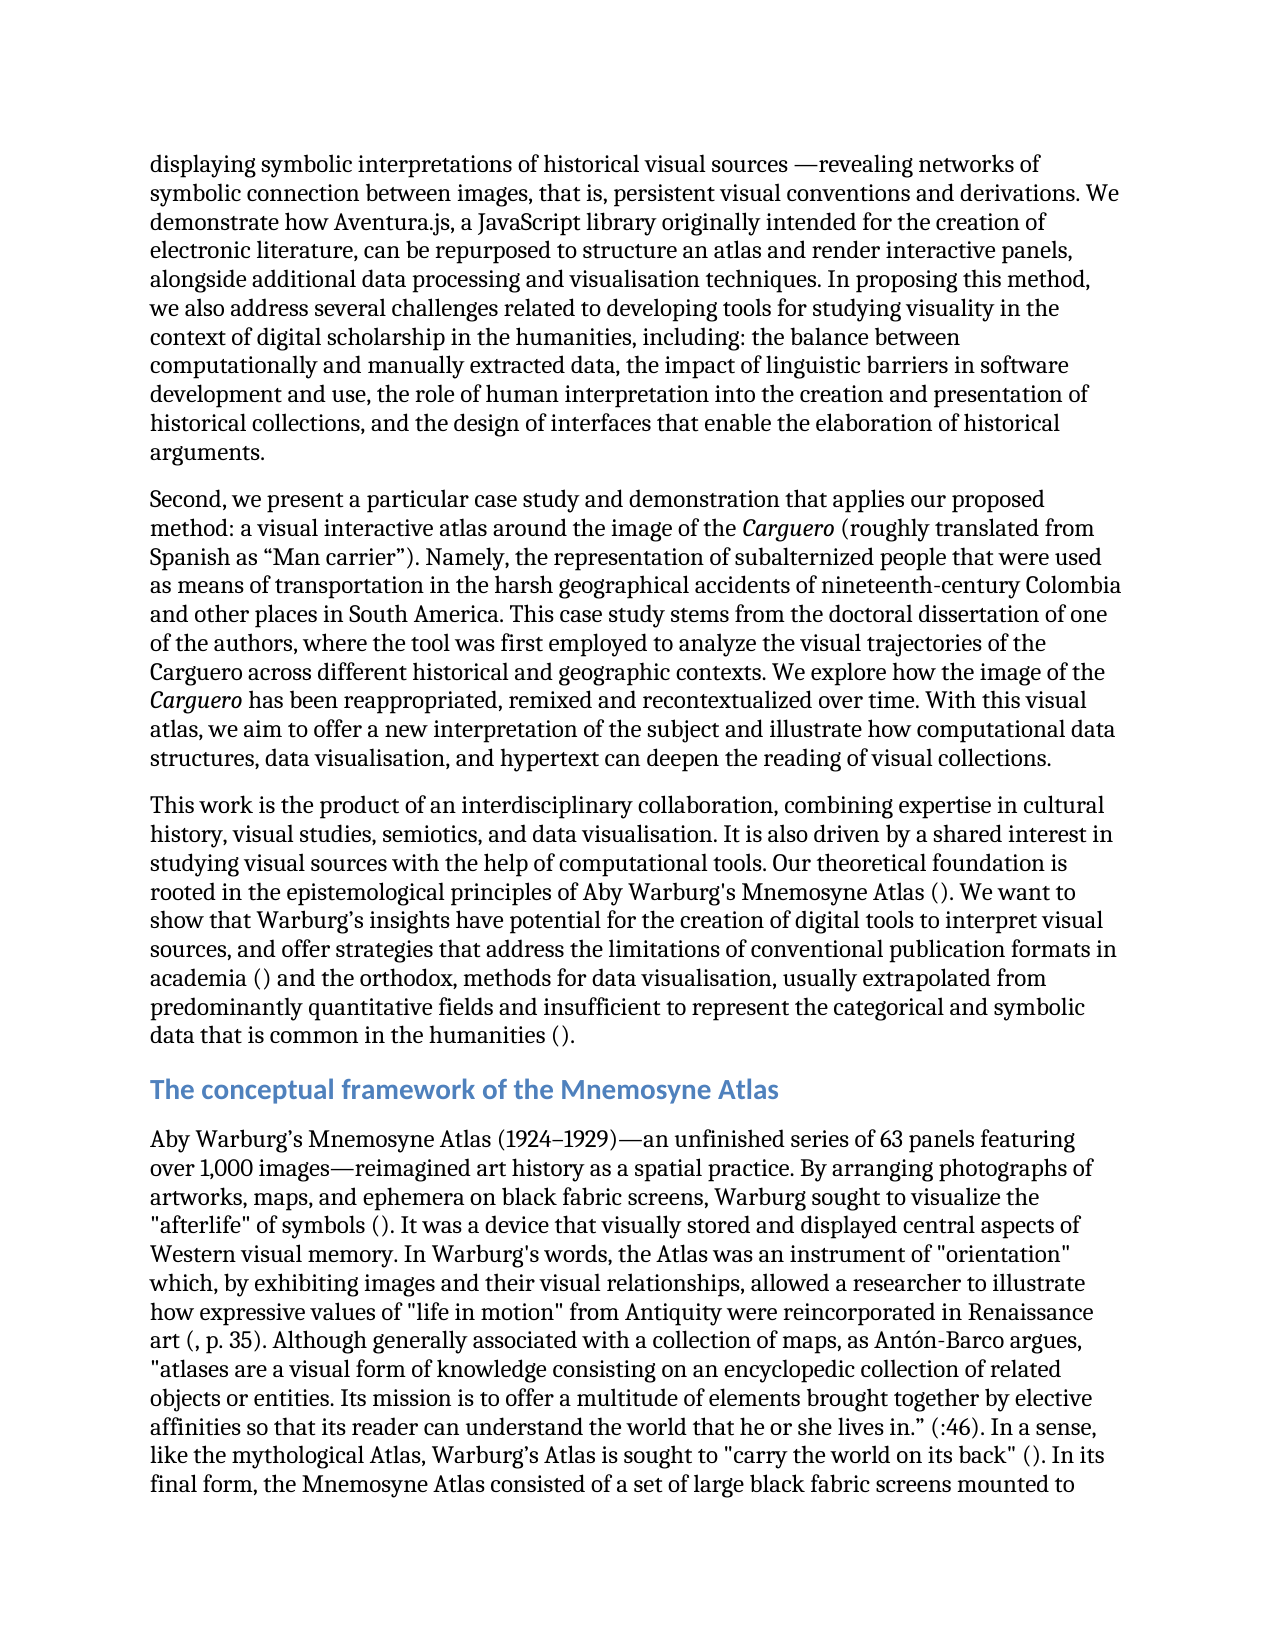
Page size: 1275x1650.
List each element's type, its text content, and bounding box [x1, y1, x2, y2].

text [150, 150, 1125, 466]
text This work is the product of an interdisciplinary collaboration, combining expertise in cultural history, visual studies, semiotics, and data visualisation. It is also driven by a shared interest in studying visual sources with the help of computational tools. Our theoretical foundation is rooted in the epistemological principles of Aby Warburg's Mnemosyne Atlas (). We want to show that Warburg’s insights have potential for the creation of digital tools to interpret visual sources, and offer strategies that address the limitations of conventional publication formats in academia () and the orthodox, methods for data visualisation, usually extrapolated from predominantly quantitative fields and insufficient to represent the categorical and symbolic data that is common in the humanities (). [150, 791, 1125, 1050]
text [150, 1125, 1125, 1499]
text Second, we present a particular case study and demonstration that applies our proposed method: a visual interactive atlas around the image of the Carguero (roughly translated from Spanish as “Man carrier”). Namely, the representation of subalternized people that were used as means of transportation in the harsh geographical accidents of nineteenth-century Colombia and other places in South America. This case study stems from the doctoral dissertation of one of the authors, where the tool was first employed to analyze the visual trajectories of the Carguero across different historical and geographic contexts. We explore how the image of the Carguero has been reappropriated, remixed and recontextualized over time. With this visual atlas, we aim to offer a new interpretation of the subject and illustrate how computational data structures, data visualisation, and hypertext can deepen the reading of visual collections. [150, 485, 1125, 772]
subtitle The conceptual framework of the Mnemosyne Atlas [150, 1071, 1125, 1106]
